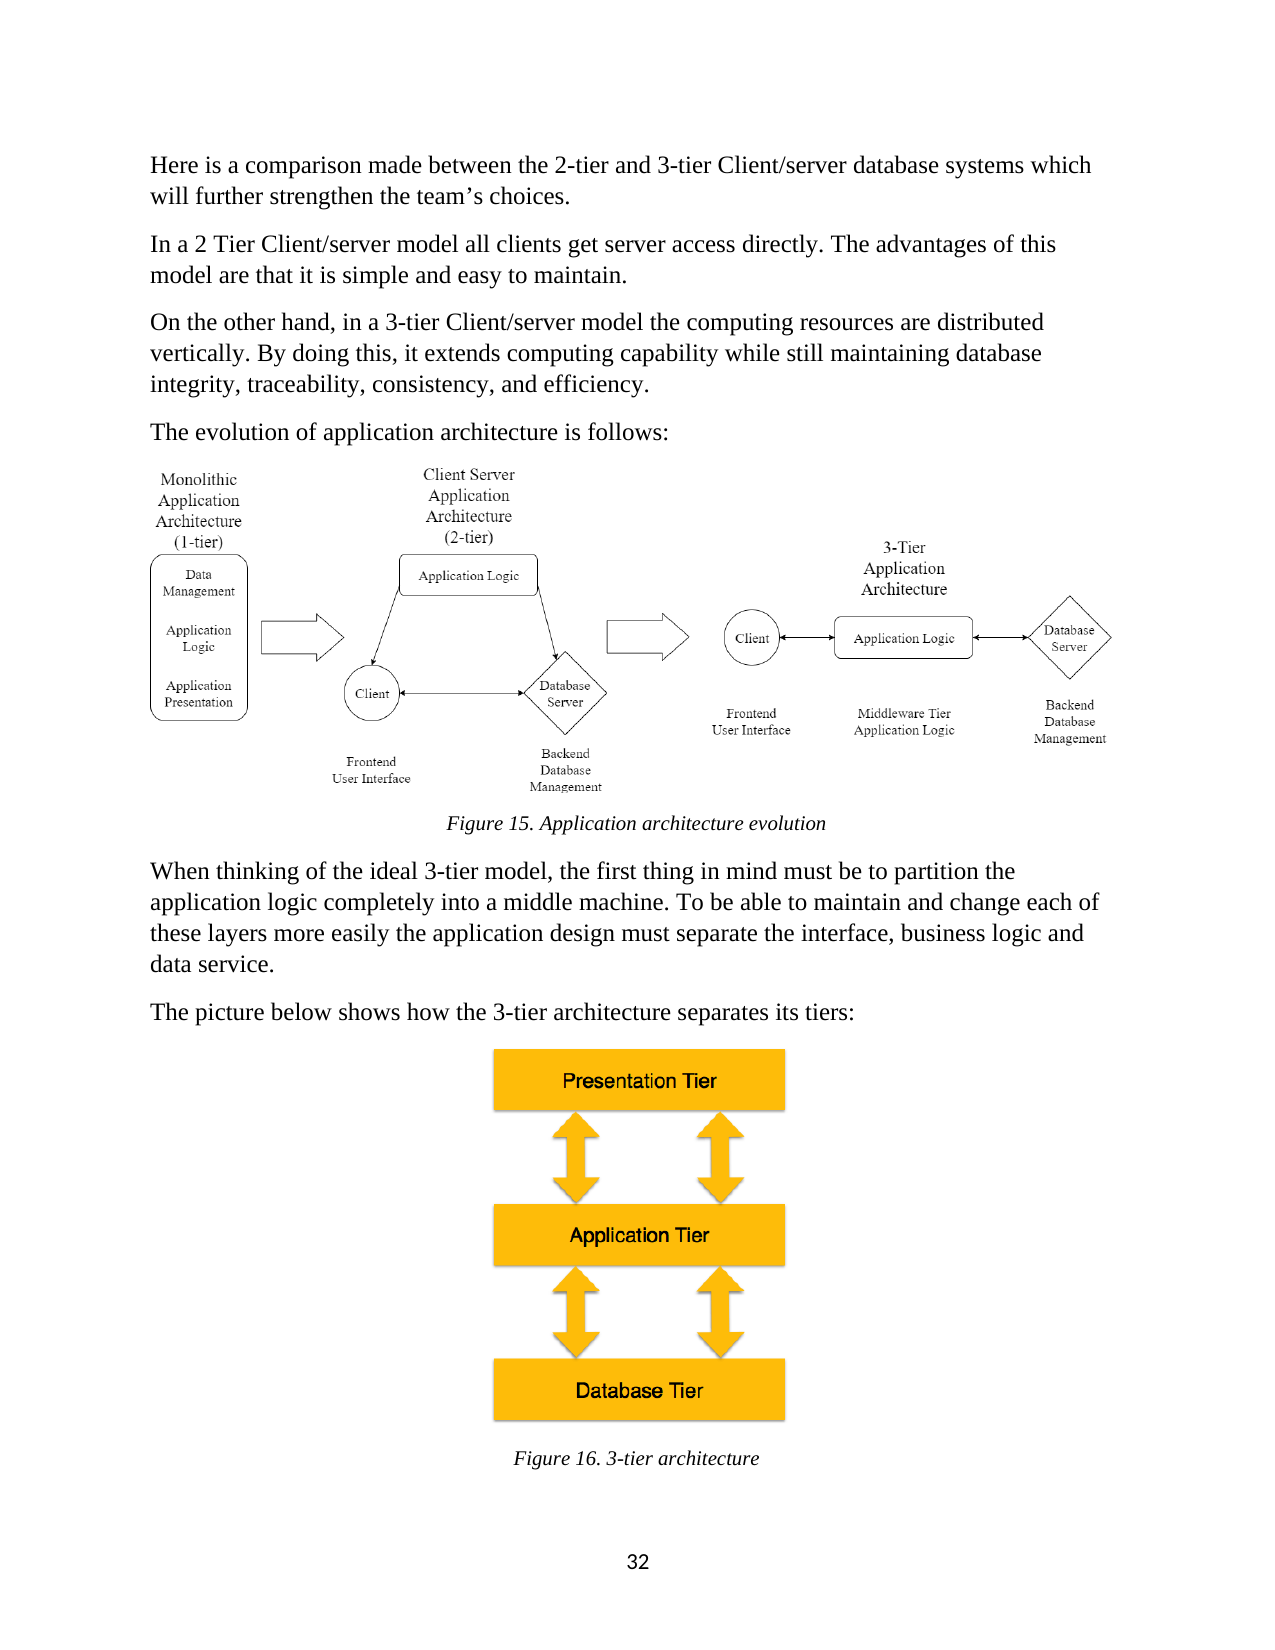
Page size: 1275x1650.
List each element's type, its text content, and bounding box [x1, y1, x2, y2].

text The evolution of application architecture is follows: [150, 417, 1125, 446]
text Here is a comparison made between the 2-tier and 3-tier Client/server database systems which will further strengthen the team’s choices. [150, 150, 1125, 210]
text In a 2 Tier Client/server model all clients get server access directly. The advantages of this model are that it is simple and easy to maintain. [150, 229, 1125, 288]
picture [467, 1044, 808, 1428]
text On the other hand, in a 3-tier Client/server model the computing resources are distributed vertically. By doing this, it extends computing capability while still maintaining database integrity, traceability, consistency, and efficiency. [150, 307, 1125, 398]
text When thinking of the ideal 3-tier model, the first thing in mind must be to partition the application logic completely into a middle machine. To be able to maintain and change each of these layers more easily the application design must separate the interface, business logic and data service. [150, 856, 1125, 978]
text The picture below shows how the 3-tier architecture separates its tiers: [150, 997, 1125, 1026]
